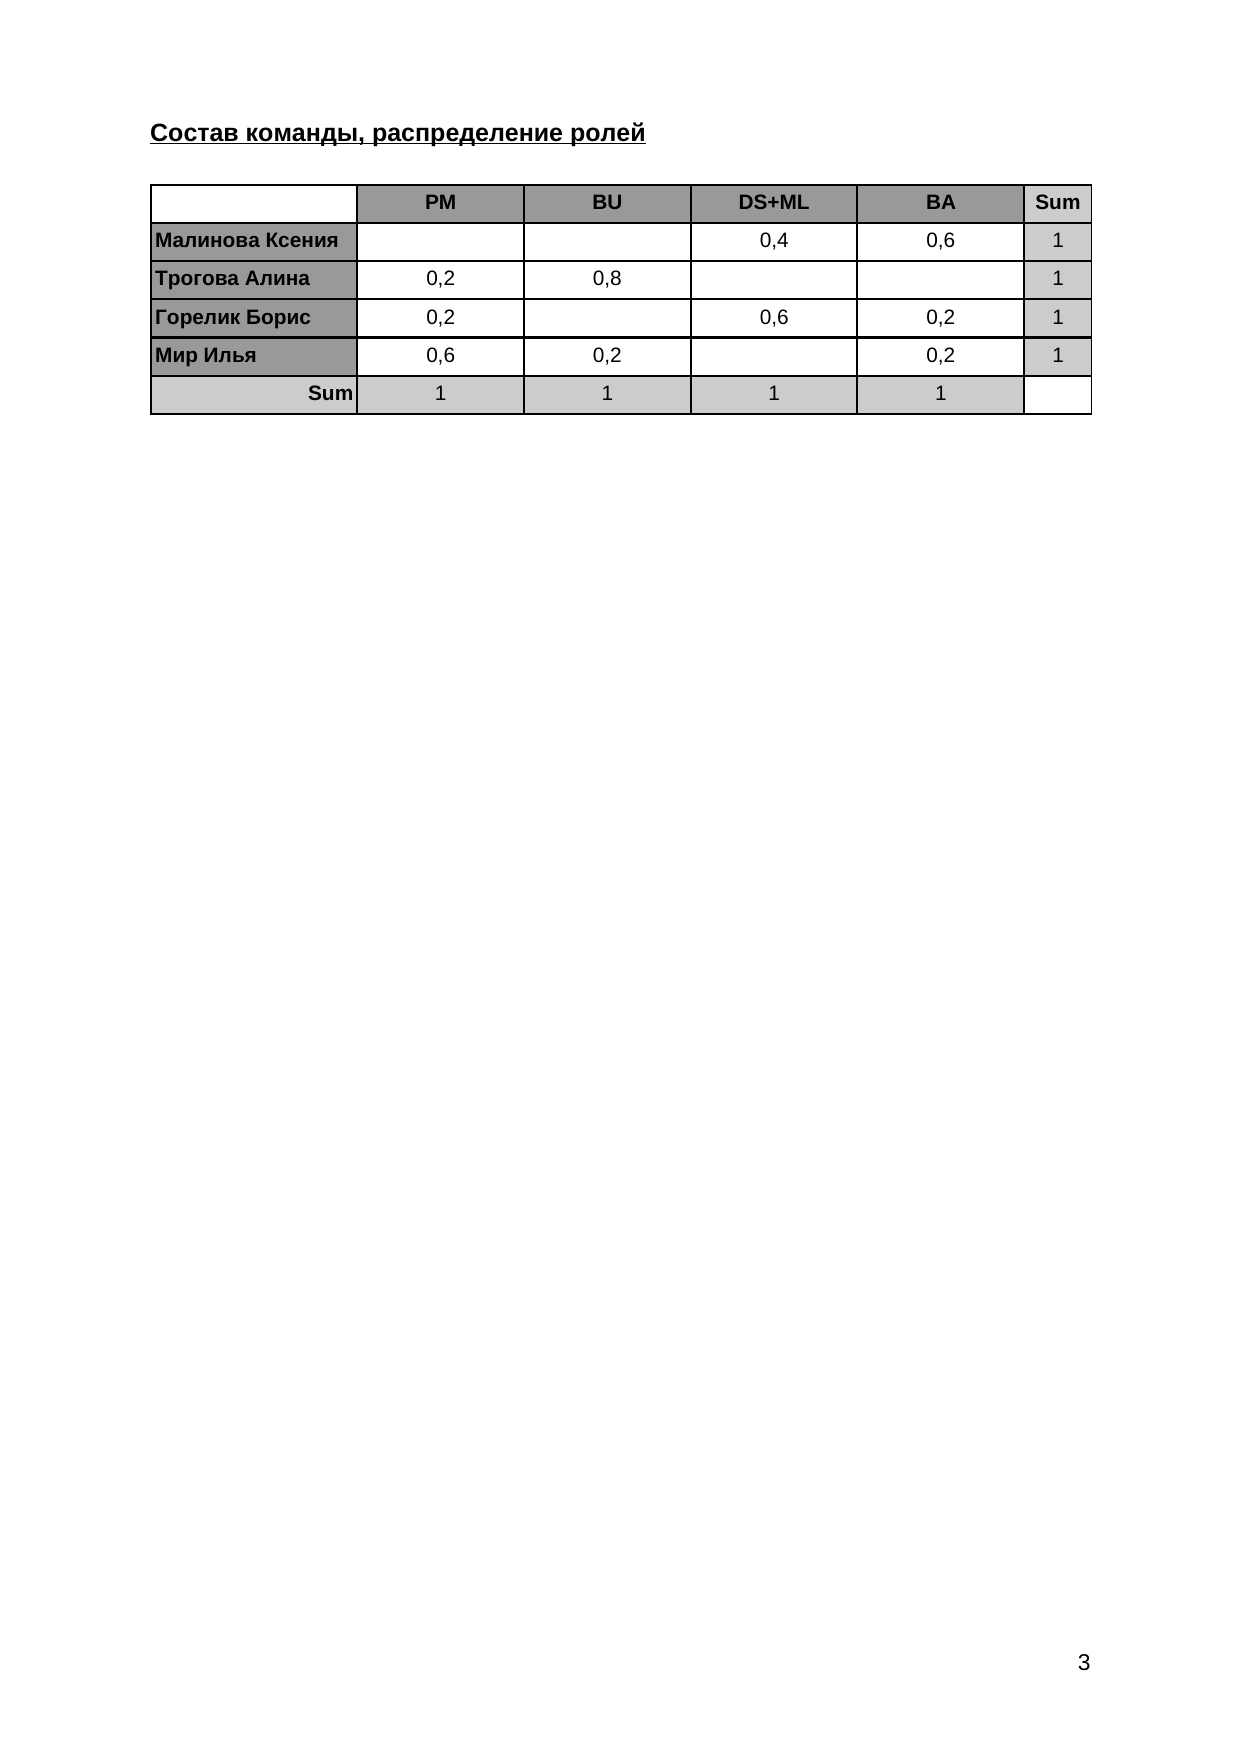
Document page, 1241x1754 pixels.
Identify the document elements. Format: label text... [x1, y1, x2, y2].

table_cell 0,6 [358, 339, 523, 375]
table_cell 0,2 [858, 339, 1023, 375]
table_cell Sum [152, 377, 356, 413]
table_header Sum [1025, 186, 1091, 222]
table_cell 0,8 [525, 262, 690, 298]
table_cell [525, 224, 690, 260]
table_cell 0,2 [358, 300, 523, 336]
table_cell 1 [692, 377, 856, 413]
table_header BA [858, 186, 1023, 222]
table_header DS+ML [692, 186, 856, 222]
table_cell 1 [1025, 224, 1091, 260]
table_cell [692, 262, 856, 298]
table_cell 1 [1025, 262, 1091, 298]
table_cell 1 [525, 377, 690, 413]
table_cell 0,2 [858, 300, 1023, 336]
table_cell 0,2 [525, 339, 690, 375]
table_header [152, 186, 356, 222]
table_cell [358, 224, 523, 260]
text Состав команды, распределение ролей [150, 118, 1090, 147]
table_cell Трогова Алина [152, 262, 356, 298]
table_cell 1 [1025, 339, 1091, 375]
table_cell 0,6 [692, 300, 856, 336]
table_cell 0,2 [358, 262, 523, 298]
table_header BU [525, 186, 690, 222]
table_cell 1 [858, 377, 1023, 413]
table_cell [692, 339, 856, 375]
table_cell 1 [358, 377, 523, 413]
table_cell [1025, 377, 1091, 413]
table_cell Горелик Борис [152, 300, 356, 336]
table_header PM [358, 186, 523, 222]
table_cell 1 [1025, 300, 1091, 336]
table_cell 0,4 [692, 224, 856, 260]
table_cell Малинова Ксения [152, 224, 356, 260]
table_cell 0,6 [858, 224, 1023, 260]
table_cell Мир Илья [152, 339, 356, 375]
table_cell [525, 300, 690, 336]
table_cell [858, 262, 1023, 298]
